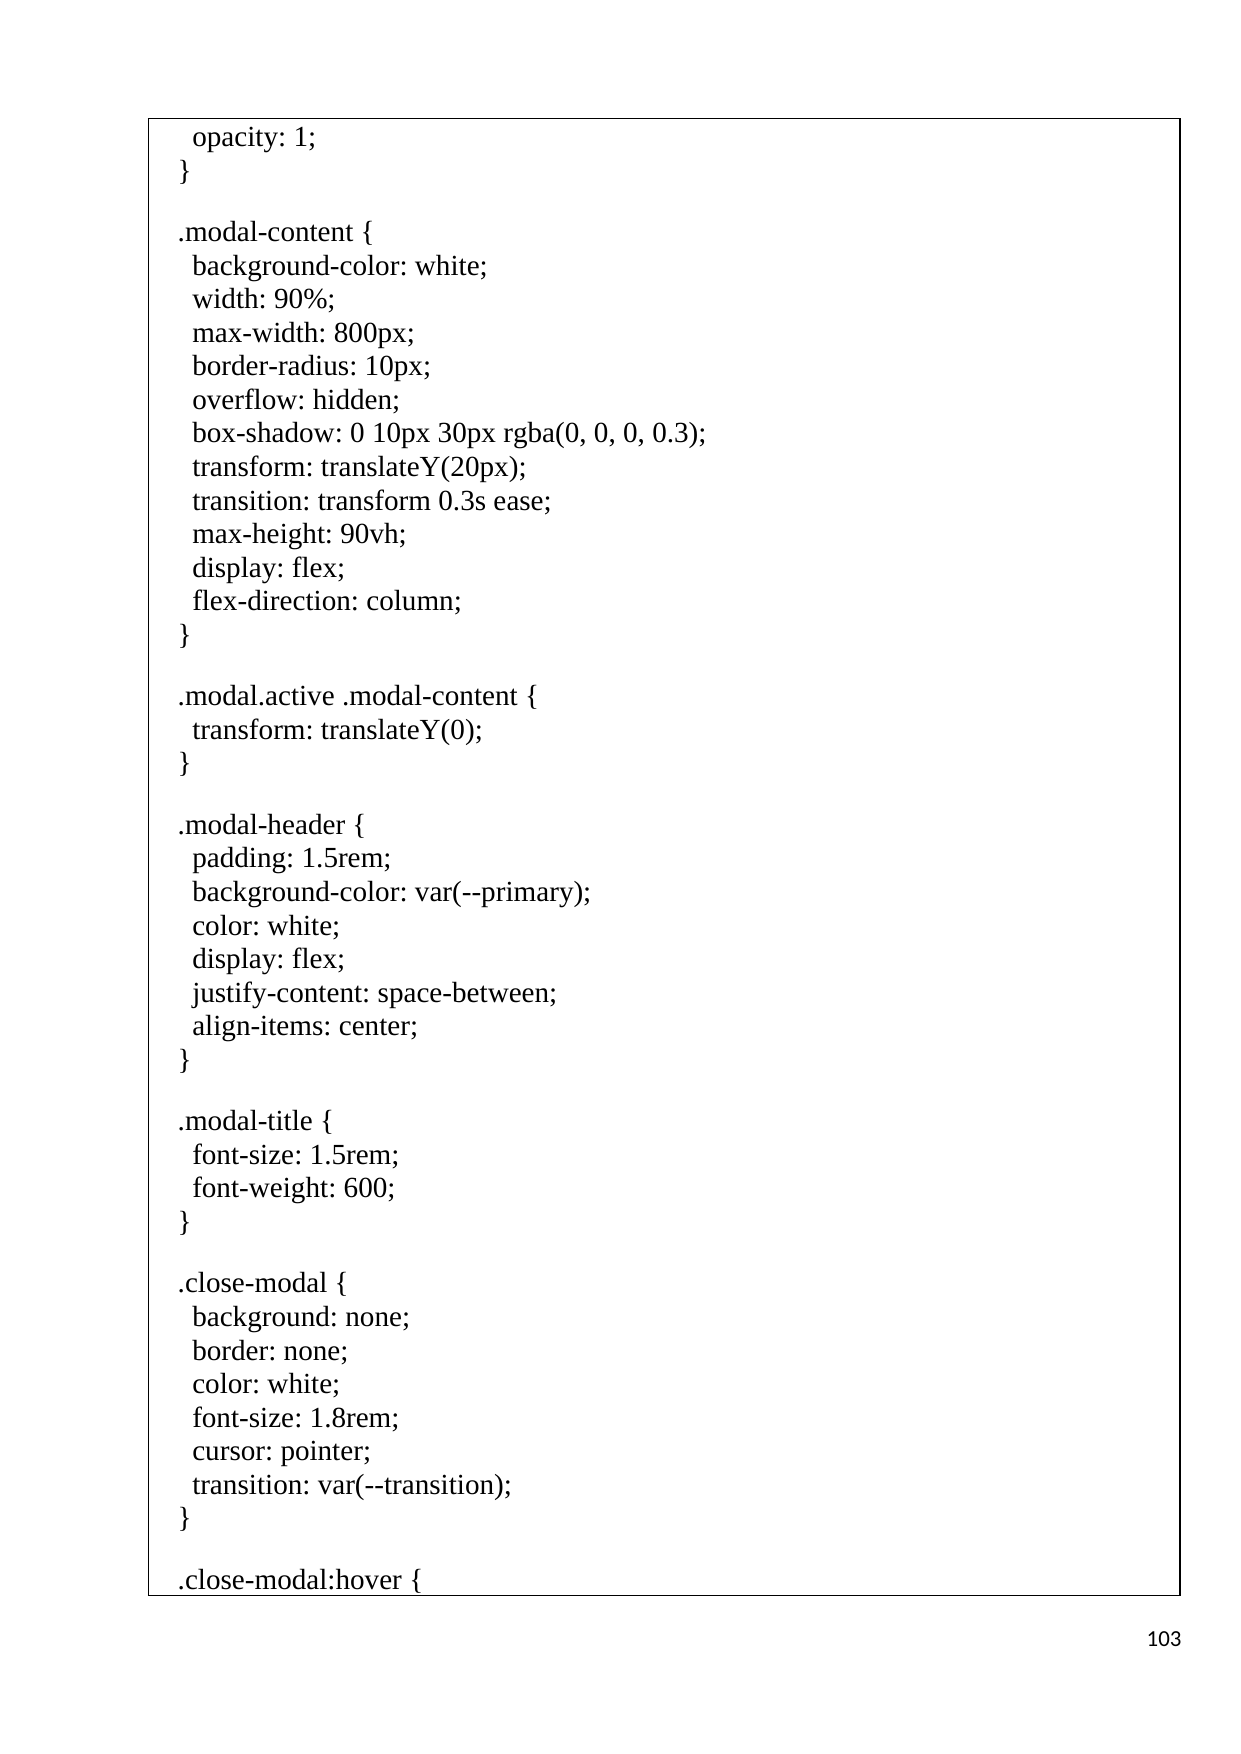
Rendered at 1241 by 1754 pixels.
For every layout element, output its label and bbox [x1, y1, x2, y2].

table_header [149, 119, 1179, 1595]
